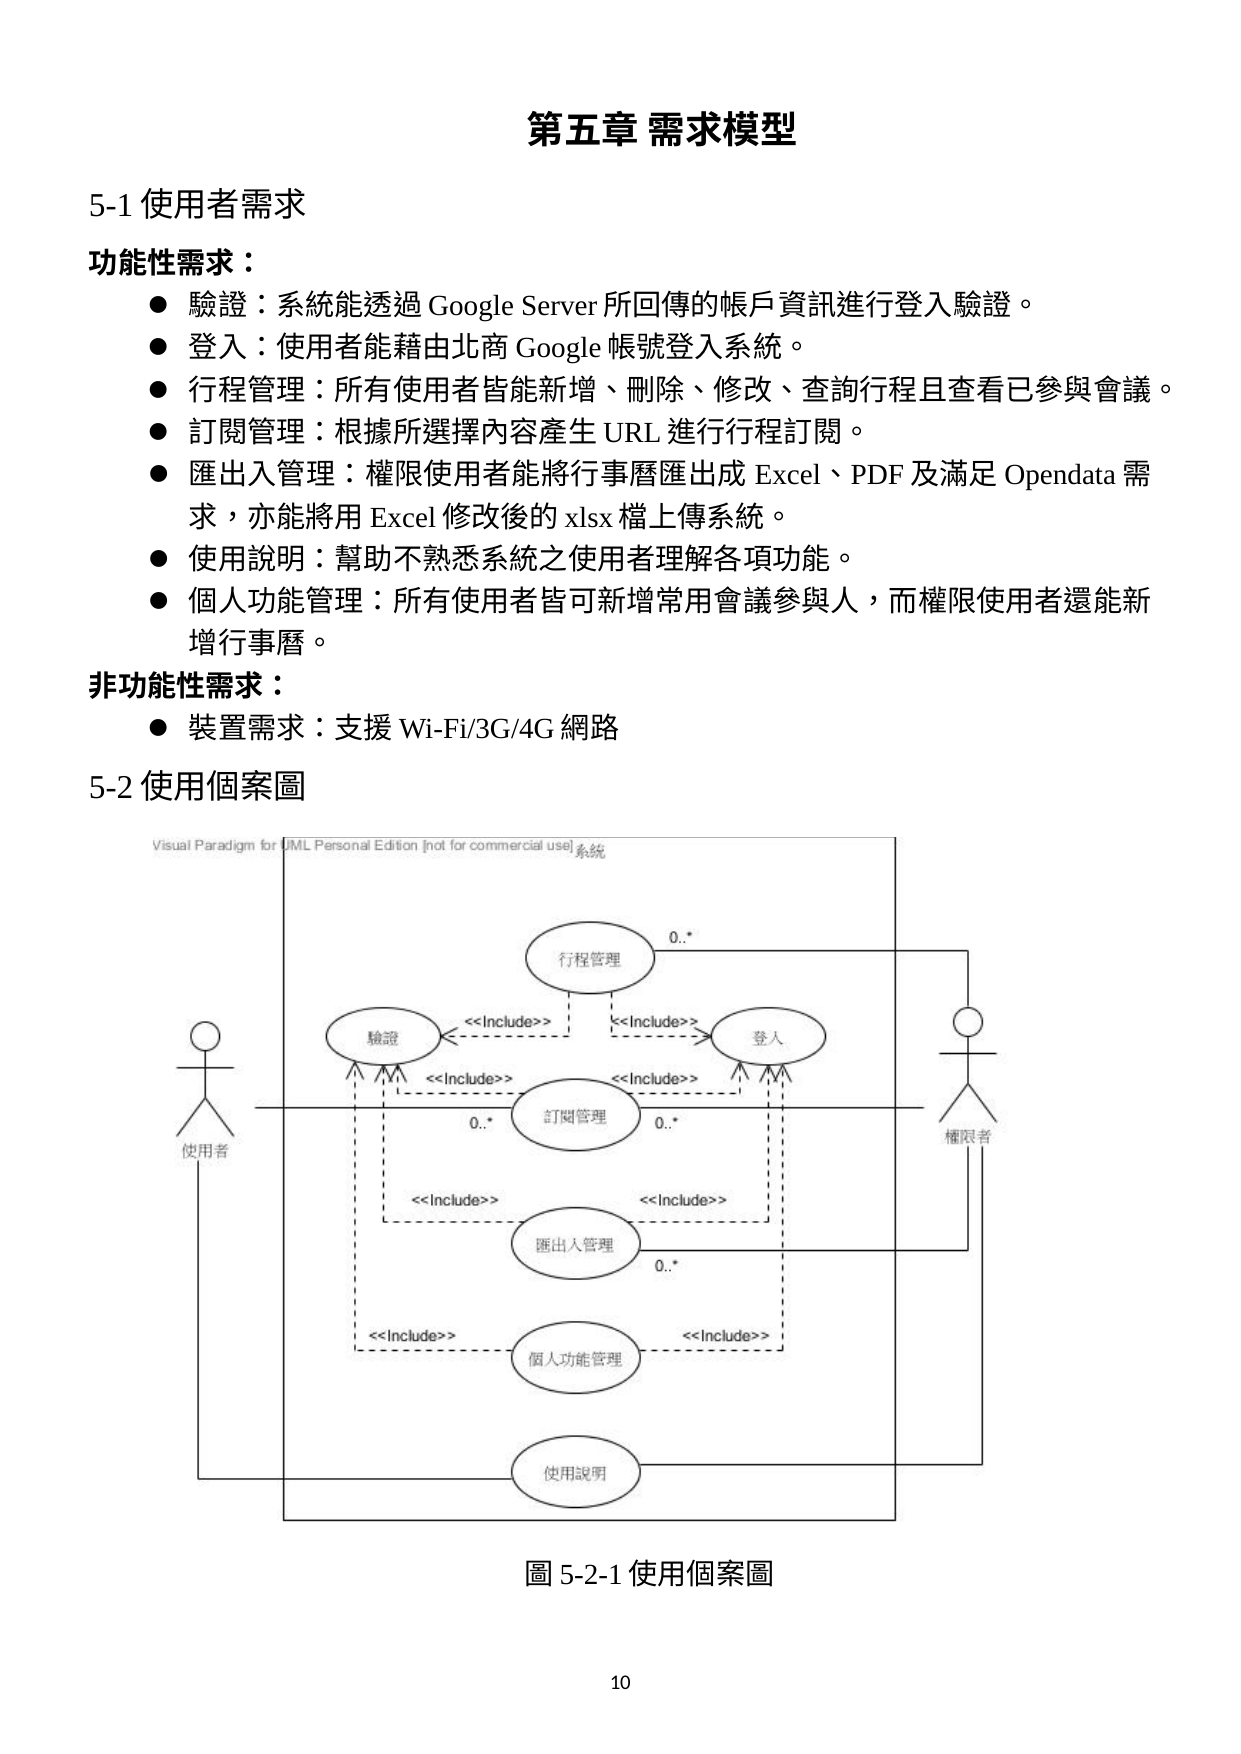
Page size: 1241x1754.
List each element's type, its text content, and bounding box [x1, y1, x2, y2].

text 功能性需求： [89, 239, 1152, 282]
text 5-1使用者需求 [89, 164, 1152, 239]
text 非功能性需求： [89, 662, 1152, 705]
text 第五章 需求模型 [89, 89, 1152, 164]
picture [152, 837, 1016, 1527]
list 行程管理：所有使用者皆能新增、刪除、修改、查詢行程且查看已參與會議。 [89, 366, 1152, 409]
list 驗證：系統能透過Google Server所回傳的帳戶資訊進行登入驗證。 [89, 282, 1152, 324]
text 5-2使用個案圖 [89, 747, 1152, 822]
list 裝置需求：支援Wi-Fi/3G/4G網路 [89, 705, 1152, 747]
list 登入：使用者能藉由北商Google帳號登入系統。 [89, 324, 1152, 366]
list 個人功能管理：所有使用者皆可新增常用會議參與人，而權限使用者還能新增行事曆。 [148, 578, 1152, 662]
list 匯出入管理：權限使用者能將行事曆匯出成Excel、PDF及滿足Opendata需求，亦能將用Excel修改後的xlsx檔上傳系統。 [148, 451, 1152, 536]
list 使用說明：幫助不熟悉系統之使用者理解各項功能。 [148, 536, 1152, 578]
list 訂閱管理：根據所選擇內容產生URL進行行程訂閱。 [89, 409, 1152, 451]
